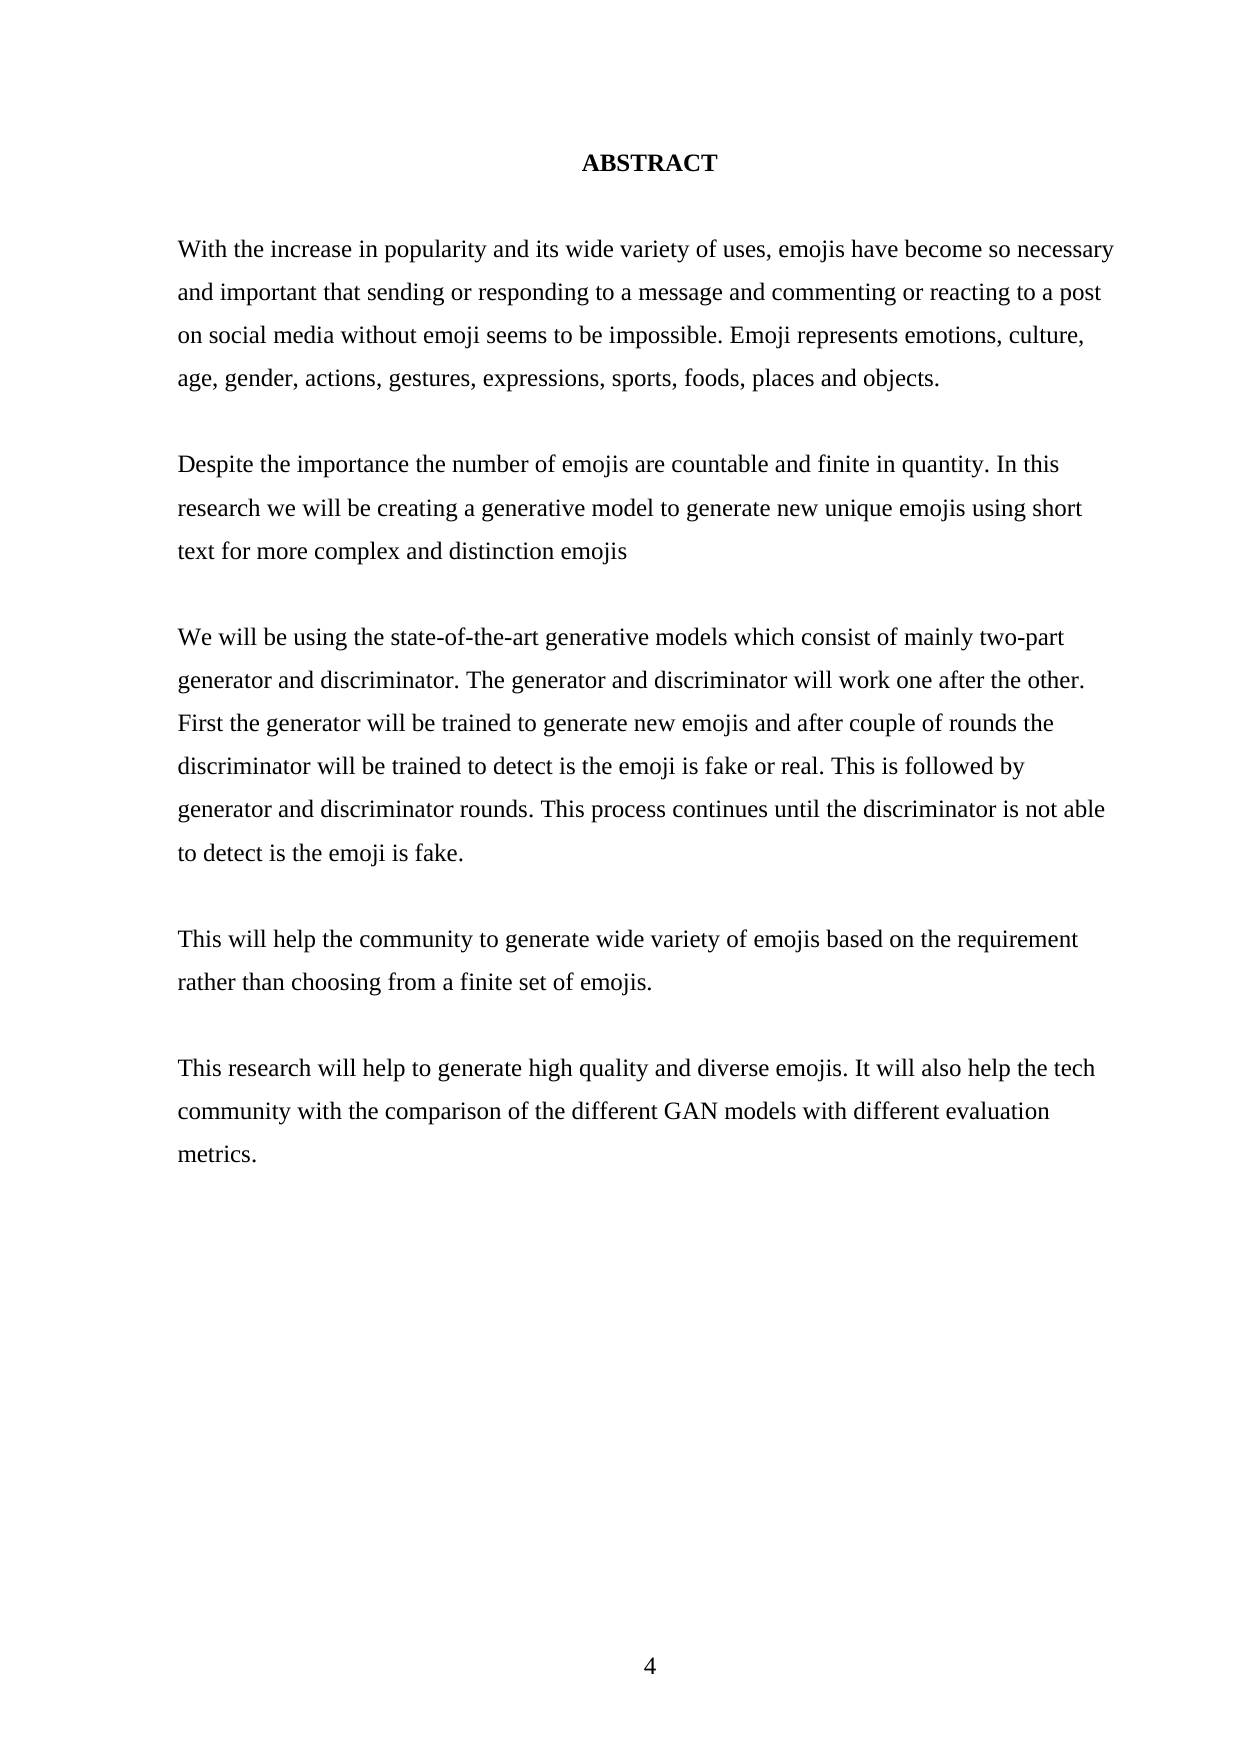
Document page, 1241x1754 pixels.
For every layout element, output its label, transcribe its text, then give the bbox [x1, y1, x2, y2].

text This research will help to generate high quality and diverse emojis. It will also help the tech community with the comparison of the different GAN models with different evaluation metrics. [177, 1053, 1122, 1168]
text We will be using the state-of-the-art generative models which consist of mainly two-part generator and discriminator. The generator and discriminator will work one after the other. First the generator will be trained to generate new emojis and after couple of rounds the discriminator will be trained to detect is the emoji is fake or real. This is followed by generator and discriminator rounds. This process continues until the discriminator is not able to detect is the emoji is fake. [177, 622, 1122, 866]
text With the increase in popularity and its wide variety of uses, emojis have become so necessary and important that sending or responding to a message and commenting or reacting to a post on social media without emoji seems to be impossible. Emoji represents emotions, culture, age, gender, actions, gestures, expressions, sports, foods, places and objects. [177, 234, 1122, 392]
text ABSTRACT [295, 148, 1004, 176]
text Despite the importance the number of emojis are countable and finite in quantity. In this research we will be creating a generative model to generate new unique emojis using short text for more complex and distinction emojis [177, 449, 1122, 564]
text This will help the community to generate wide variety of emojis based on the requirement rather than choosing from a finite set of emojis. [177, 924, 1122, 996]
